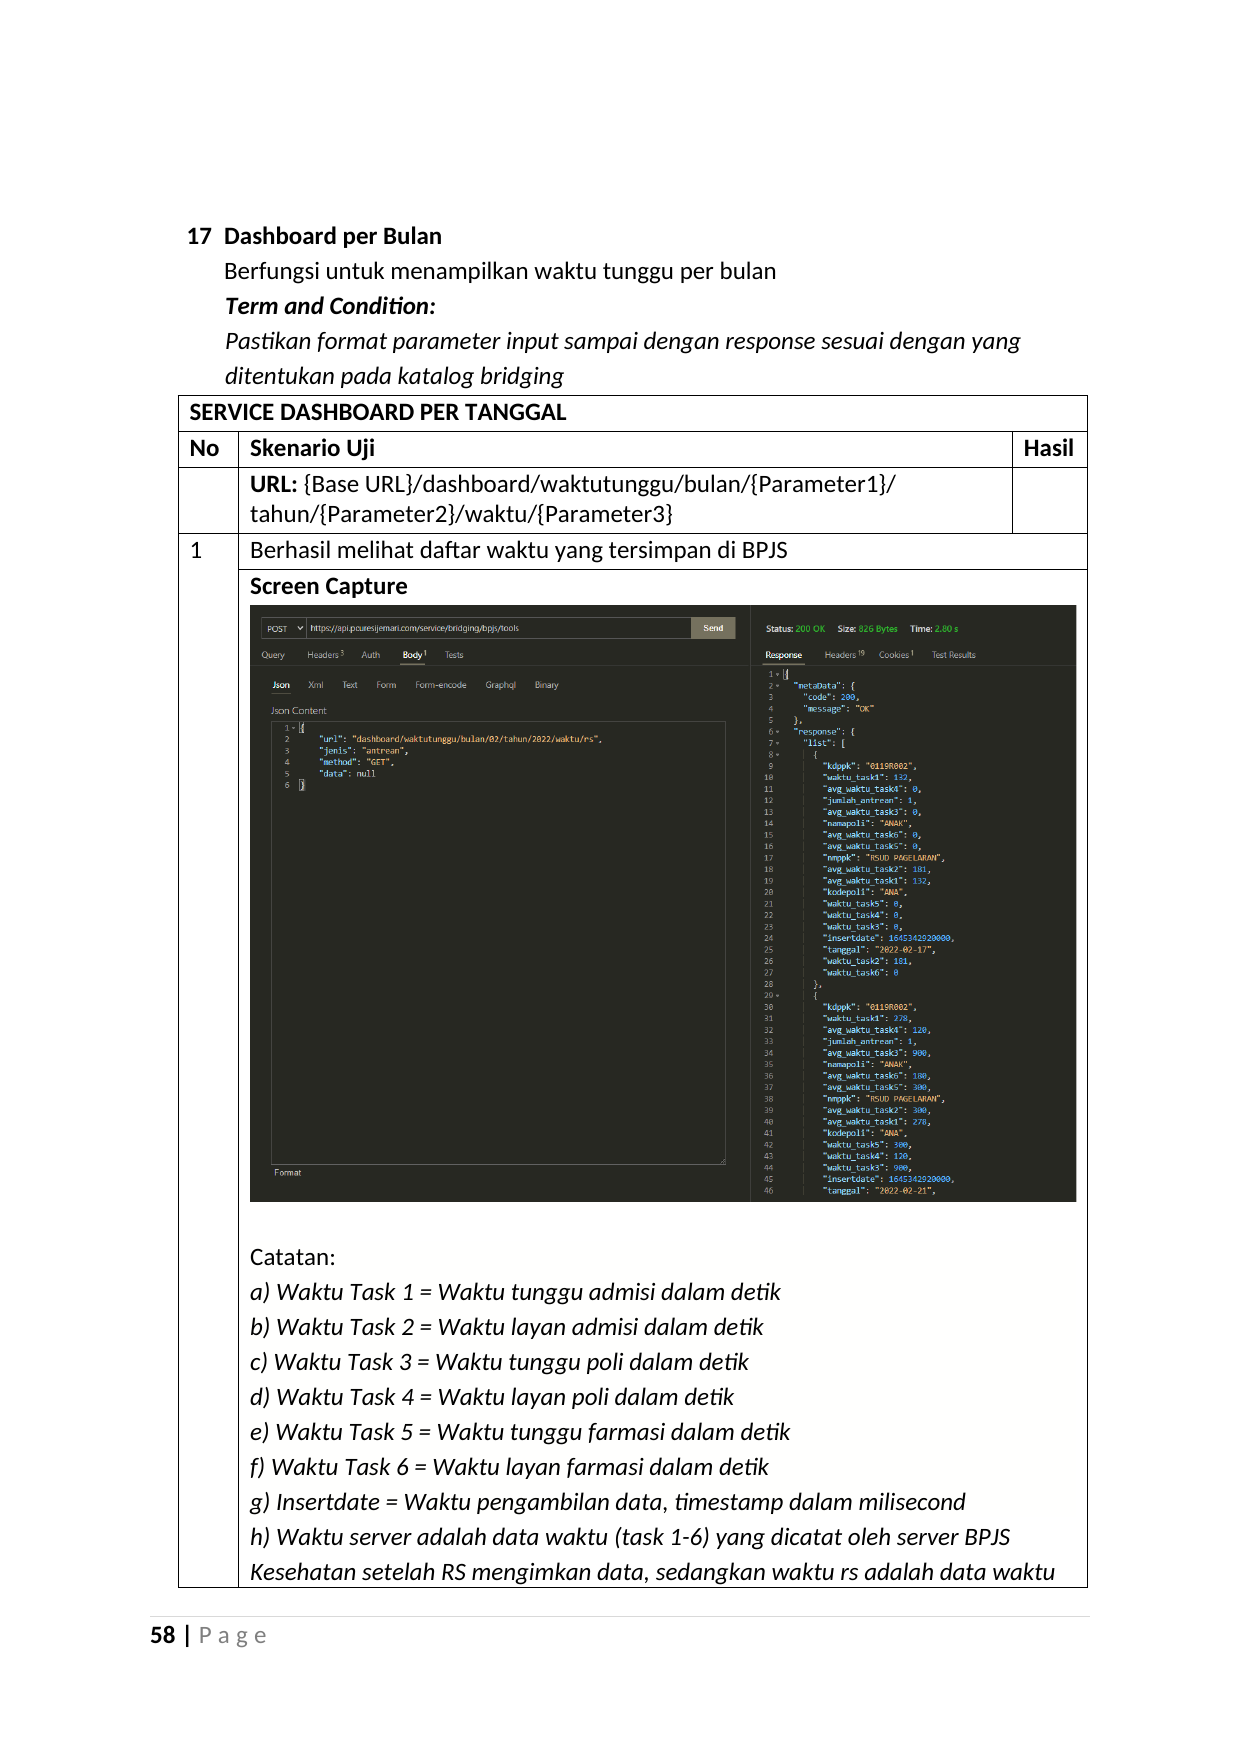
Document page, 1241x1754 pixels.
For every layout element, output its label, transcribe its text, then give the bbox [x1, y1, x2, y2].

table_cell Skenario Uji [239, 432, 1012, 467]
table_cell [179, 468, 238, 533]
table_cell No [179, 432, 238, 467]
picture [250, 605, 1077, 1202]
text Term and Condition: [225, 290, 1090, 321]
text Pastikan format parameter input sampai dengan response sesuai dengan yang ditentukan pada katalog bridging [225, 325, 1090, 391]
table_cell 1 [179, 534, 238, 1587]
table_cell [1013, 468, 1087, 533]
table_cell Hasil [1013, 432, 1087, 467]
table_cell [239, 570, 1087, 1587]
table_header SERVICE DASHBOARD PER TANGGAL [179, 396, 1087, 431]
table_cell Berhasil melihat daftar waktu yang tersimpan di BPJS [239, 534, 1087, 569]
table_cell URL: {Base URL}/dashboard/waktutunggu/bulan/{Parameter1}/ tahun/{Parameter2}/waktu/{Parameter3} [239, 468, 1012, 533]
list Dashboard per Bulan [186, 220, 1090, 251]
list Berfungsi untuk menampilkan waktu tunggu per bulan [224, 255, 1090, 286]
